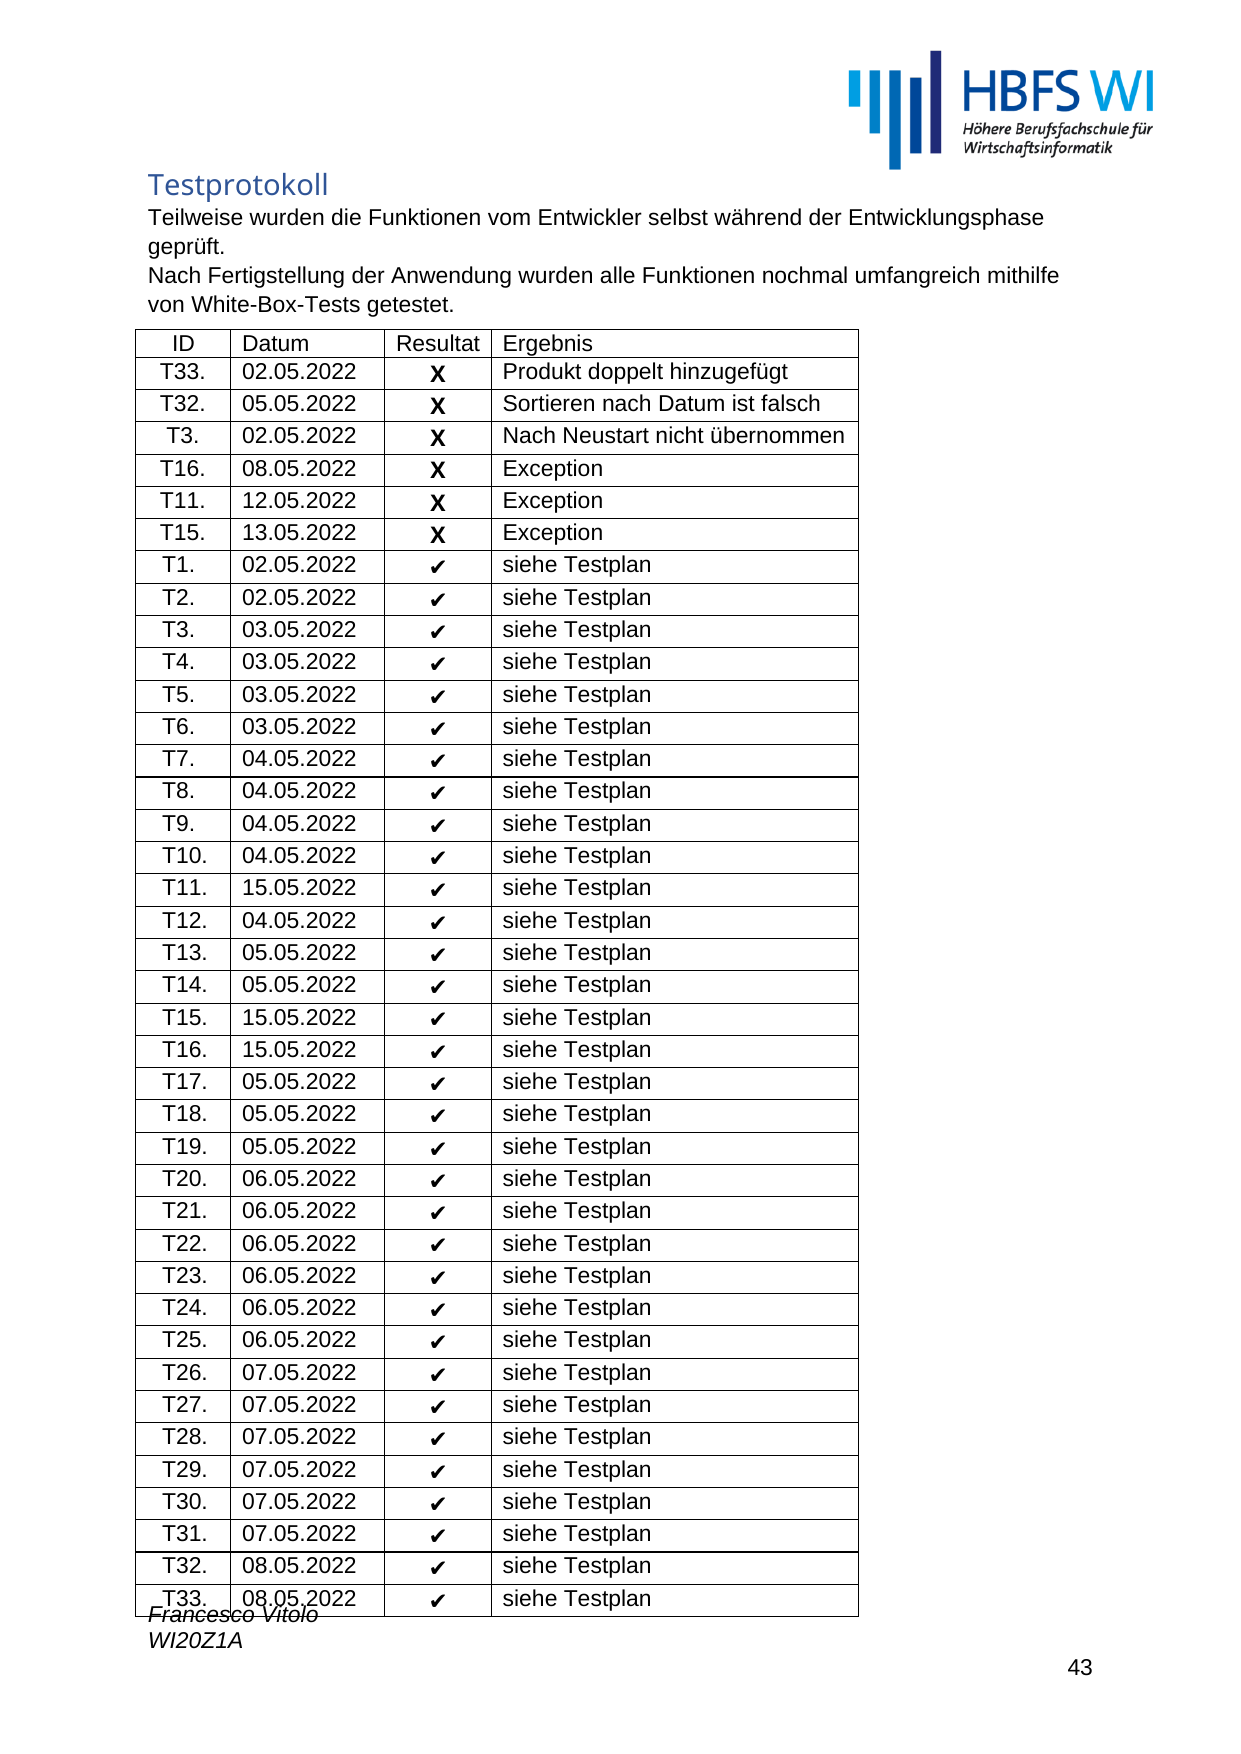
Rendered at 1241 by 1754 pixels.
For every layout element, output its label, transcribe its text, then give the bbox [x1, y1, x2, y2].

table_cell ✔ [385, 1294, 491, 1325]
table_cell siehe Testplan [492, 874, 858, 906]
table_cell [136, 584, 230, 615]
table_cell [136, 1294, 230, 1325]
table_cell [136, 1359, 230, 1390]
table_cell T33. [136, 358, 230, 389]
table_cell 15.05.2022 [231, 1036, 384, 1067]
table_cell ✔ [385, 1488, 491, 1519]
table_cell T3. [136, 422, 230, 453]
table_cell 06.05.2022 [231, 1197, 384, 1228]
table_cell siehe Testplan [492, 907, 858, 938]
table_cell [136, 1488, 230, 1519]
table_cell siehe Testplan [492, 1359, 858, 1390]
table_cell ✔ [385, 842, 491, 873]
table_cell siehe Testplan [492, 681, 858, 712]
table_cell [136, 1520, 230, 1551]
table_cell [136, 1391, 230, 1422]
table_cell [136, 1197, 230, 1228]
table_cell 06.05.2022 [231, 1262, 384, 1293]
table_cell siehe Testplan [492, 1197, 858, 1228]
table_cell ✔ [385, 1585, 491, 1616]
table_cell Exception [492, 455, 858, 486]
table_cell Exception [492, 519, 858, 550]
table_cell Produkt doppelt hinzugefügt [492, 358, 858, 389]
table_cell ✔ [385, 1230, 491, 1261]
table_cell [136, 616, 230, 647]
table_cell 05.05.2022 [231, 939, 384, 970]
table_cell ✔ [385, 745, 491, 776]
table_cell Nach Neustart nicht übernommen [492, 422, 858, 453]
table_cell ✔ [385, 1359, 491, 1390]
table_cell 06.05.2022 [231, 1294, 384, 1325]
table_cell [136, 745, 230, 776]
table_cell ✔ [385, 1391, 491, 1422]
table_cell [136, 939, 230, 970]
table_cell ✔ [385, 713, 491, 744]
table_header Resultat [385, 330, 491, 357]
table_cell [136, 1165, 230, 1196]
table_cell [136, 713, 230, 744]
table_cell 06.05.2022 [231, 1165, 384, 1196]
table_cell [136, 907, 230, 938]
table_cell siehe Testplan [492, 1520, 858, 1551]
table_cell 04.05.2022 [231, 745, 384, 776]
table_cell siehe Testplan [492, 1165, 858, 1196]
table_cell ✔ [385, 1165, 491, 1196]
table_cell ✔ [385, 1133, 491, 1164]
table_cell 06.05.2022 [231, 1326, 384, 1358]
table_cell 13.05.2022 [231, 519, 384, 550]
table_cell ✔ [385, 551, 491, 583]
table_cell X [385, 422, 491, 453]
table_cell ✔ [385, 1456, 491, 1487]
table_cell 05.05.2022 [231, 390, 384, 421]
table_cell [136, 1068, 230, 1099]
table_cell Exception [492, 487, 858, 518]
table_cell ✔ [385, 1068, 491, 1099]
table_cell [136, 778, 230, 809]
table_cell ✔ [385, 1004, 491, 1035]
table_cell [136, 1036, 230, 1067]
table_cell 08.05.2022 [231, 455, 384, 486]
table_cell X [385, 358, 491, 389]
table_cell ✔ [385, 971, 491, 1002]
table_cell X [385, 390, 491, 421]
table_cell [136, 1262, 230, 1293]
table_cell siehe Testplan [492, 1100, 858, 1132]
table_cell 07.05.2022 [231, 1359, 384, 1390]
table_header Ergebnis [492, 330, 858, 357]
table_cell T32. [136, 390, 230, 421]
table_header Datum [231, 330, 384, 357]
table_cell X [385, 487, 491, 518]
table_cell 03.05.2022 [231, 681, 384, 712]
table_cell ✔ [385, 681, 491, 712]
table_cell 02.05.2022 [231, 422, 384, 453]
table_cell siehe Testplan [492, 1294, 858, 1325]
table_cell 03.05.2022 [231, 616, 384, 647]
table_cell ✔ [385, 1262, 491, 1293]
table_cell 07.05.2022 [231, 1520, 384, 1551]
table_cell siehe Testplan [492, 1036, 858, 1067]
table_cell siehe Testplan [492, 584, 858, 615]
table_cell 03.05.2022 [231, 713, 384, 744]
table_cell ✔ [385, 1423, 491, 1454]
table_cell siehe Testplan [492, 778, 858, 809]
table_cell ✔ [385, 584, 491, 615]
table_cell siehe Testplan [492, 1553, 858, 1584]
table_cell T11. [136, 487, 230, 518]
table_cell ✔ [385, 1520, 491, 1551]
table_cell 05.05.2022 [231, 1133, 384, 1164]
table_cell ✔ [385, 1326, 491, 1358]
table_cell ✔ [385, 939, 491, 970]
table_cell 05.05.2022 [231, 1068, 384, 1099]
table_cell siehe Testplan [492, 971, 858, 1002]
table_cell siehe Testplan [492, 713, 858, 744]
table_cell [136, 1326, 230, 1358]
table_cell siehe Testplan [492, 616, 858, 647]
text Teilweise wurden die Funktionen vom Entwickler selbst während der Entwicklungsphase geprüft. Nach Fertigstellung der Anwendung wurden alle Funktionen nochmal umfangreich mithilfe von White-Box-Tests getestet. [148, 204, 1093, 317]
table_cell 15.05.2022 [231, 874, 384, 906]
table_cell siehe Testplan [492, 1004, 858, 1035]
table_cell siehe Testplan [492, 810, 858, 841]
table_cell 04.05.2022 [231, 842, 384, 873]
table_cell [136, 1230, 230, 1261]
table_cell ✔ [385, 648, 491, 679]
table_cell 08.05.2022 [231, 1585, 384, 1616]
table_cell 05.05.2022 [231, 1100, 384, 1132]
table_cell 02.05.2022 [231, 551, 384, 583]
table_cell [136, 681, 230, 712]
picture [836, 42, 1164, 176]
table_cell [136, 1456, 230, 1487]
table_cell siehe Testplan [492, 1488, 858, 1519]
table_cell 06.05.2022 [231, 1230, 384, 1261]
table_cell 04.05.2022 [231, 778, 384, 809]
table_cell X [385, 519, 491, 550]
table_cell ✔ [385, 810, 491, 841]
table_cell [136, 971, 230, 1002]
table_cell 04.05.2022 [231, 907, 384, 938]
table_cell X [385, 455, 491, 486]
table_cell 12.05.2022 [231, 487, 384, 518]
table_cell [136, 1553, 230, 1584]
table_cell siehe Testplan [492, 551, 858, 583]
table_cell 08.05.2022 [231, 1553, 384, 1584]
table_cell siehe Testplan [492, 1326, 858, 1358]
table_cell [136, 1133, 230, 1164]
table_cell 07.05.2022 [231, 1423, 384, 1454]
table_cell ✔ [385, 1197, 491, 1228]
table_cell 02.05.2022 [231, 358, 384, 389]
table_cell siehe Testplan [492, 1133, 858, 1164]
table_cell [136, 810, 230, 841]
table_cell siehe Testplan [492, 1262, 858, 1293]
table_cell [136, 842, 230, 873]
table_cell 03.05.2022 [231, 648, 384, 679]
table_cell [136, 1585, 230, 1616]
subtitle Testprotokoll [148, 164, 1093, 204]
table_cell siehe Testplan [492, 1456, 858, 1487]
table_cell ✔ [385, 874, 491, 906]
table_cell 15.05.2022 [231, 1004, 384, 1035]
table_cell 07.05.2022 [231, 1488, 384, 1519]
table_cell [136, 1004, 230, 1035]
table_cell 07.05.2022 [231, 1391, 384, 1422]
table_cell siehe Testplan [492, 1230, 858, 1261]
table_cell ✔ [385, 1036, 491, 1067]
table_cell ✔ [385, 1553, 491, 1584]
table_cell [136, 551, 230, 583]
table_cell siehe Testplan [492, 648, 858, 679]
table_cell 07.05.2022 [231, 1456, 384, 1487]
table_cell siehe Testplan [492, 1391, 858, 1422]
table_cell [136, 648, 230, 679]
table_cell ✔ [385, 778, 491, 809]
table_cell siehe Testplan [492, 939, 858, 970]
table_cell ✔ [385, 616, 491, 647]
table_cell 02.05.2022 [231, 584, 384, 615]
table_cell 04.05.2022 [231, 810, 384, 841]
table_cell [136, 874, 230, 906]
table_cell [136, 1100, 230, 1132]
table_cell T16. [136, 455, 230, 486]
table_cell Sortieren nach Datum ist falsch [492, 390, 858, 421]
table_cell siehe Testplan [492, 1068, 858, 1099]
table_cell siehe Testplan [492, 1585, 858, 1616]
table_cell siehe Testplan [492, 745, 858, 776]
table_cell ✔ [385, 907, 491, 938]
table_cell siehe Testplan [492, 842, 858, 873]
table_cell siehe Testplan [492, 1423, 858, 1454]
table_header ID [136, 330, 230, 357]
table_cell [136, 1423, 230, 1454]
table_cell 05.05.2022 [231, 971, 384, 1002]
table_cell T15. [136, 519, 230, 550]
table_cell ✔ [385, 1100, 491, 1132]
